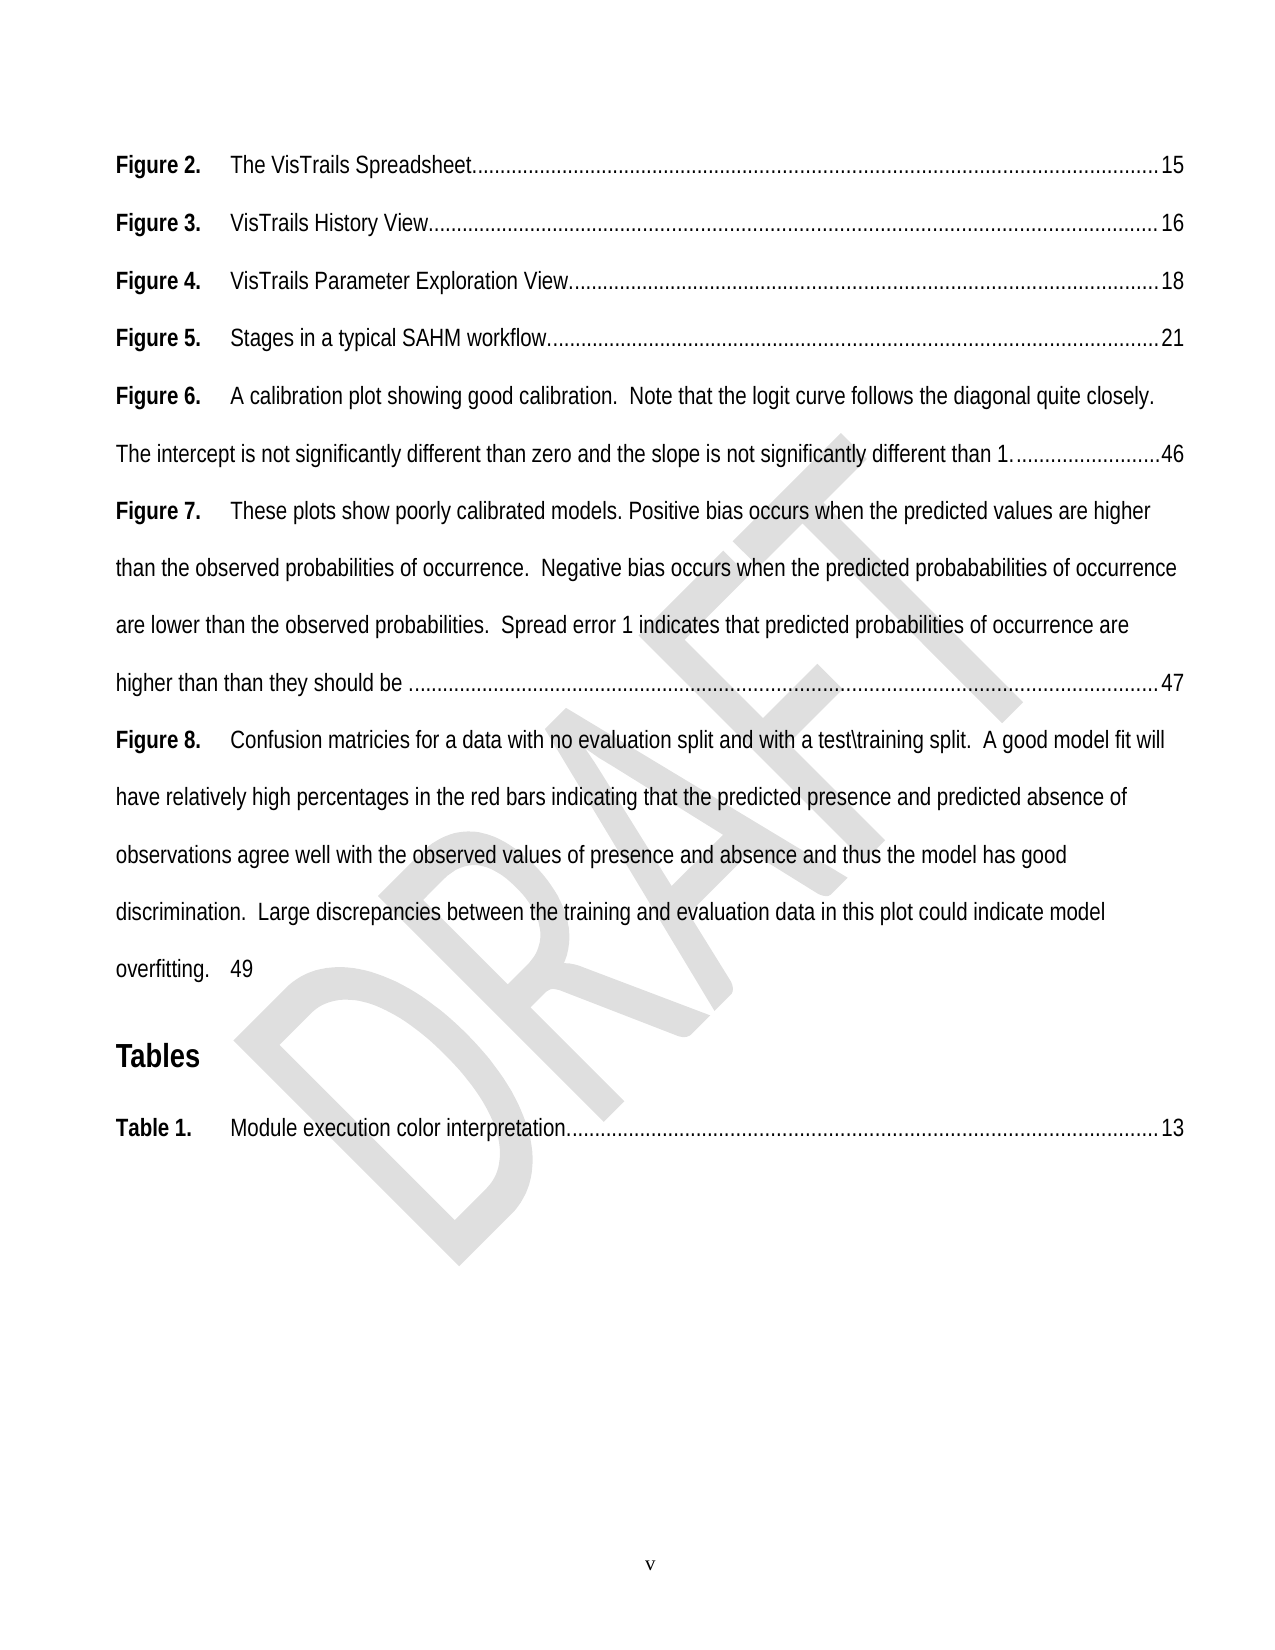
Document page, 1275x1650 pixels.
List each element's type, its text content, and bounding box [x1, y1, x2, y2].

text Table 1. Module execution color interpretation. 13 [116, 1113, 1185, 1142]
text Figure 4. VisTrails Parameter Exploration View. 18 [116, 266, 1185, 294]
text Figure 2. The VisTrails Spreadsheet. 15 [116, 150, 1185, 179]
text Figure 8. Confusion matricies for a data with no evaluation split and with a test\training split. A good model fit will have relatively high percentages in the red bars indicating that the predicted presence and predicted absence of observations agree well with the observed values of presence and absence and thus the model has good discrimination. Large discrepancies between the training and evaluation data in this plot could indicate model overfitting. 49 [116, 725, 1185, 983]
text Tables [116, 1036, 1185, 1075]
text Figure 5. Stages in a typical SAHM workflow. 21 [116, 323, 1185, 352]
text Figure 3. VisTrails History View. 16 [116, 208, 1185, 236]
text Figure 6. A calibration plot showing good calibration. Note that the logit curve follows the diagonal quite closely. The intercept is not significantly different than zero and the slope is not significantly different than 1. 46 [116, 381, 1185, 467]
text Figure 7. These plots show poorly calibrated models. Positive bias occurs when the predicted values are higher than the observed probabilities of occurrence. Negative bias occurs when the predicted probababilities of occurrence are lower than the observed probabilities. Spread error 1 indicates that predicted probabilities of occurrence are higher than than they should be . 47 [116, 496, 1185, 696]
